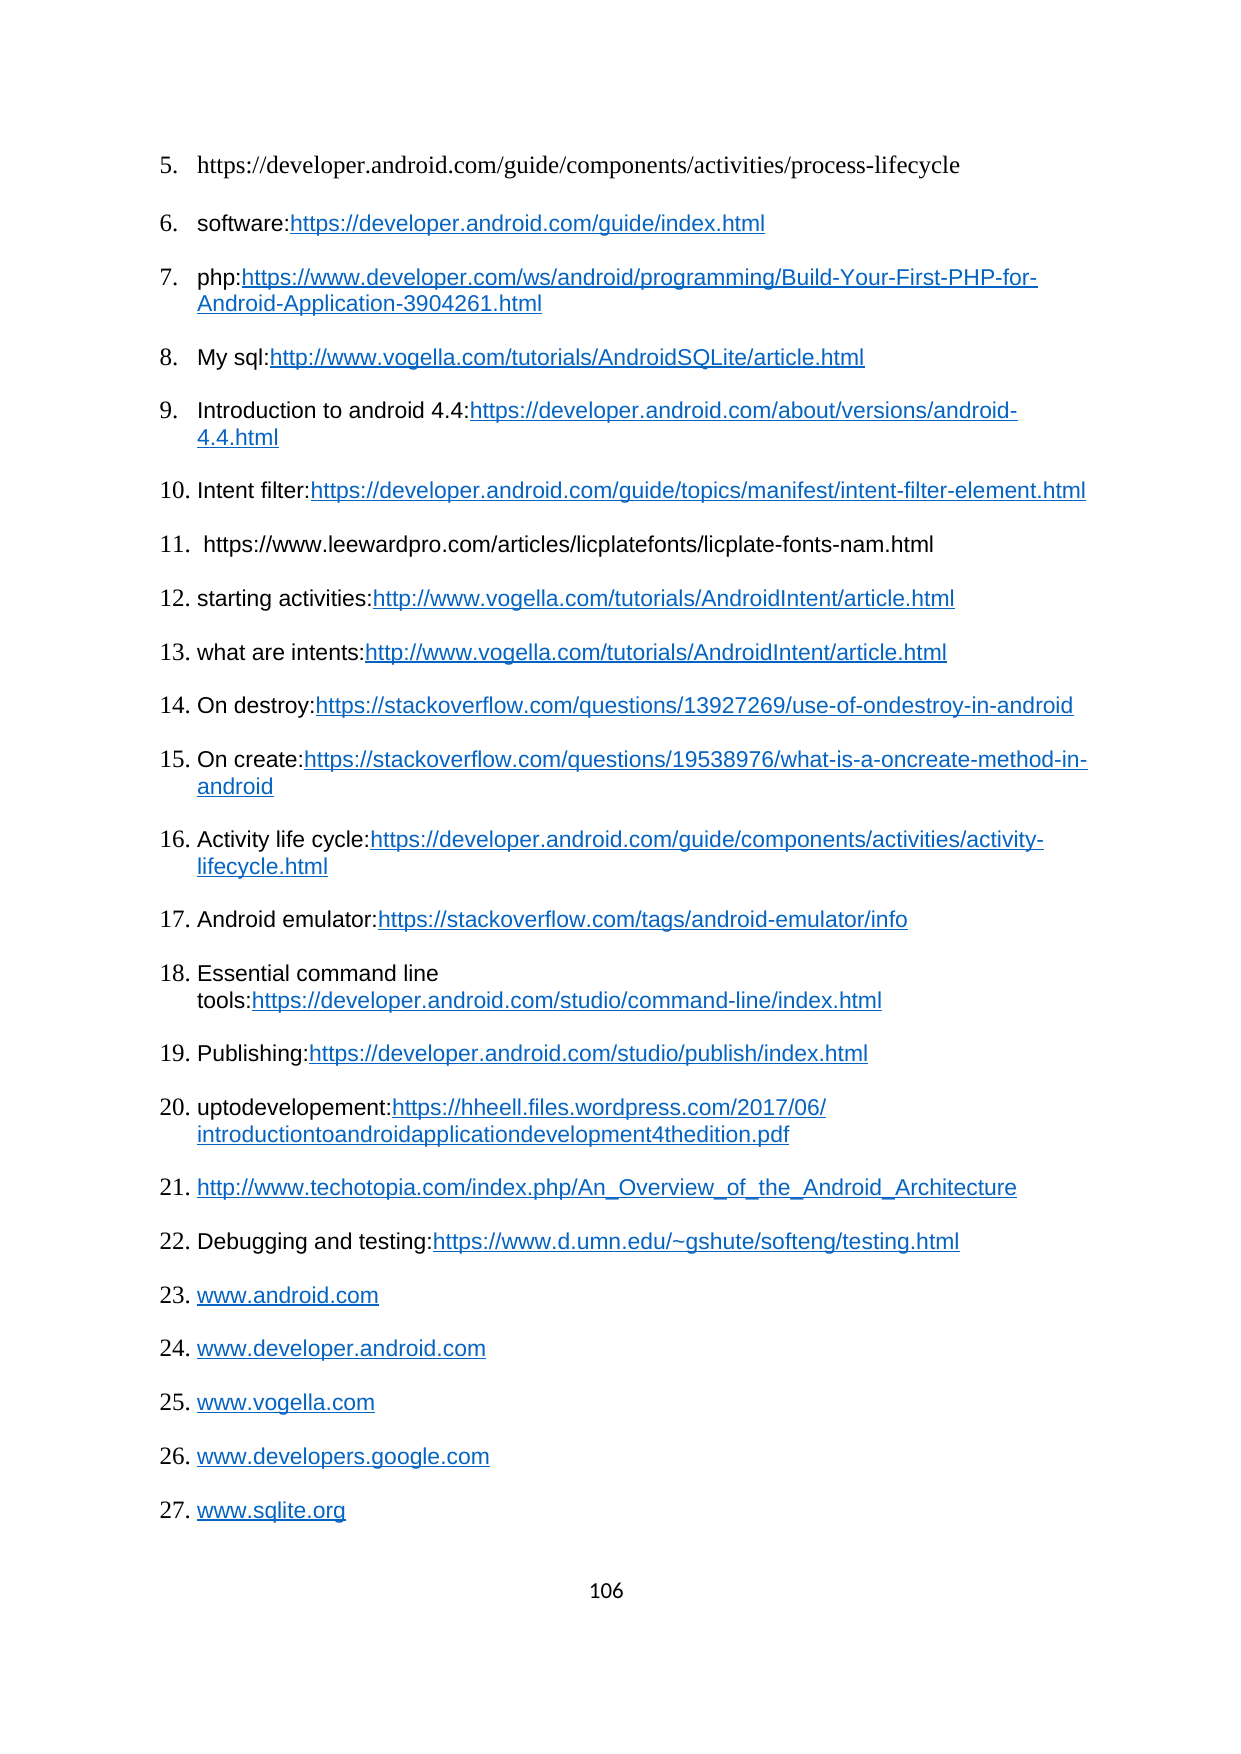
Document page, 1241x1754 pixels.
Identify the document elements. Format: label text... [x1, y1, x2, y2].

list On create:https://stackoverflow.com/questions/19538976/what-is-a-oncreate-method-in-android [159, 744, 1090, 799]
list www.sqlite.org [159, 1495, 1090, 1523]
list https://developer.android.com/guide/components/activities/process-lifecycle [159, 150, 1090, 178]
list Intent filter:https://developer.android.com/guide/topics/manifest/intent-filter-element.html [159, 476, 1090, 504]
list php:https://www.developer.com/ws/android/programming/Build-Your-First-PHP-for-Android-Application-3904261.html [159, 262, 1090, 317]
list what are intents:http://www.vogella.com/tutorials/AndroidIntent/article.html [159, 637, 1090, 666]
list My sql:http://www.vogella.com/tutorials/AndroidSQLite/article.html [159, 342, 1090, 370]
list Debugging and testing:https://www.d.umn.edu/~gshute/softeng/testing.html [159, 1226, 1090, 1255]
list www.android.com [159, 1280, 1090, 1308]
list starting activities:http://www.vogella.com/tutorials/AndroidIntent/article.html [159, 583, 1090, 612]
list Android emulator:https://stackoverflow.com/tags/android-emulator/info [159, 904, 1090, 933]
list https://www.leewardpro.com/articles/licplatefonts/licplate-fonts-nam.html [159, 529, 1090, 558]
list www.vogella.com [159, 1387, 1090, 1416]
list Publishing:https://developer.android.com/studio/publish/index.html [159, 1038, 1090, 1067]
list www.developer.android.com [159, 1333, 1090, 1362]
list On destroy:https://stackoverflow.com/questions/13927269/use-of-ondestroy-in-android [159, 691, 1090, 719]
list Essential command line tools:https://developer.android.com/studio/command-line/index.html [159, 958, 1090, 1013]
list Introduction to android 4.4:https://developer.android.com/about/versions/android-4.4.html [159, 395, 1090, 451]
list Activity life cycle:https://developer.android.com/guide/components/activities/activity-lifecycle.html [159, 824, 1090, 879]
list http://www.techotopia.com/index.php/An_Overview_of_the_Android_Architecture [159, 1172, 1090, 1201]
list uptodevelopement:https://hheell.files.wordpress.com/2017/06/introductiontoandroidapplicationdevelopment4thedition.pdf [159, 1092, 1090, 1147]
list software:https://developer.android.com/guide/index.html [159, 208, 1090, 237]
list www.developers.google.com [159, 1441, 1090, 1470]
